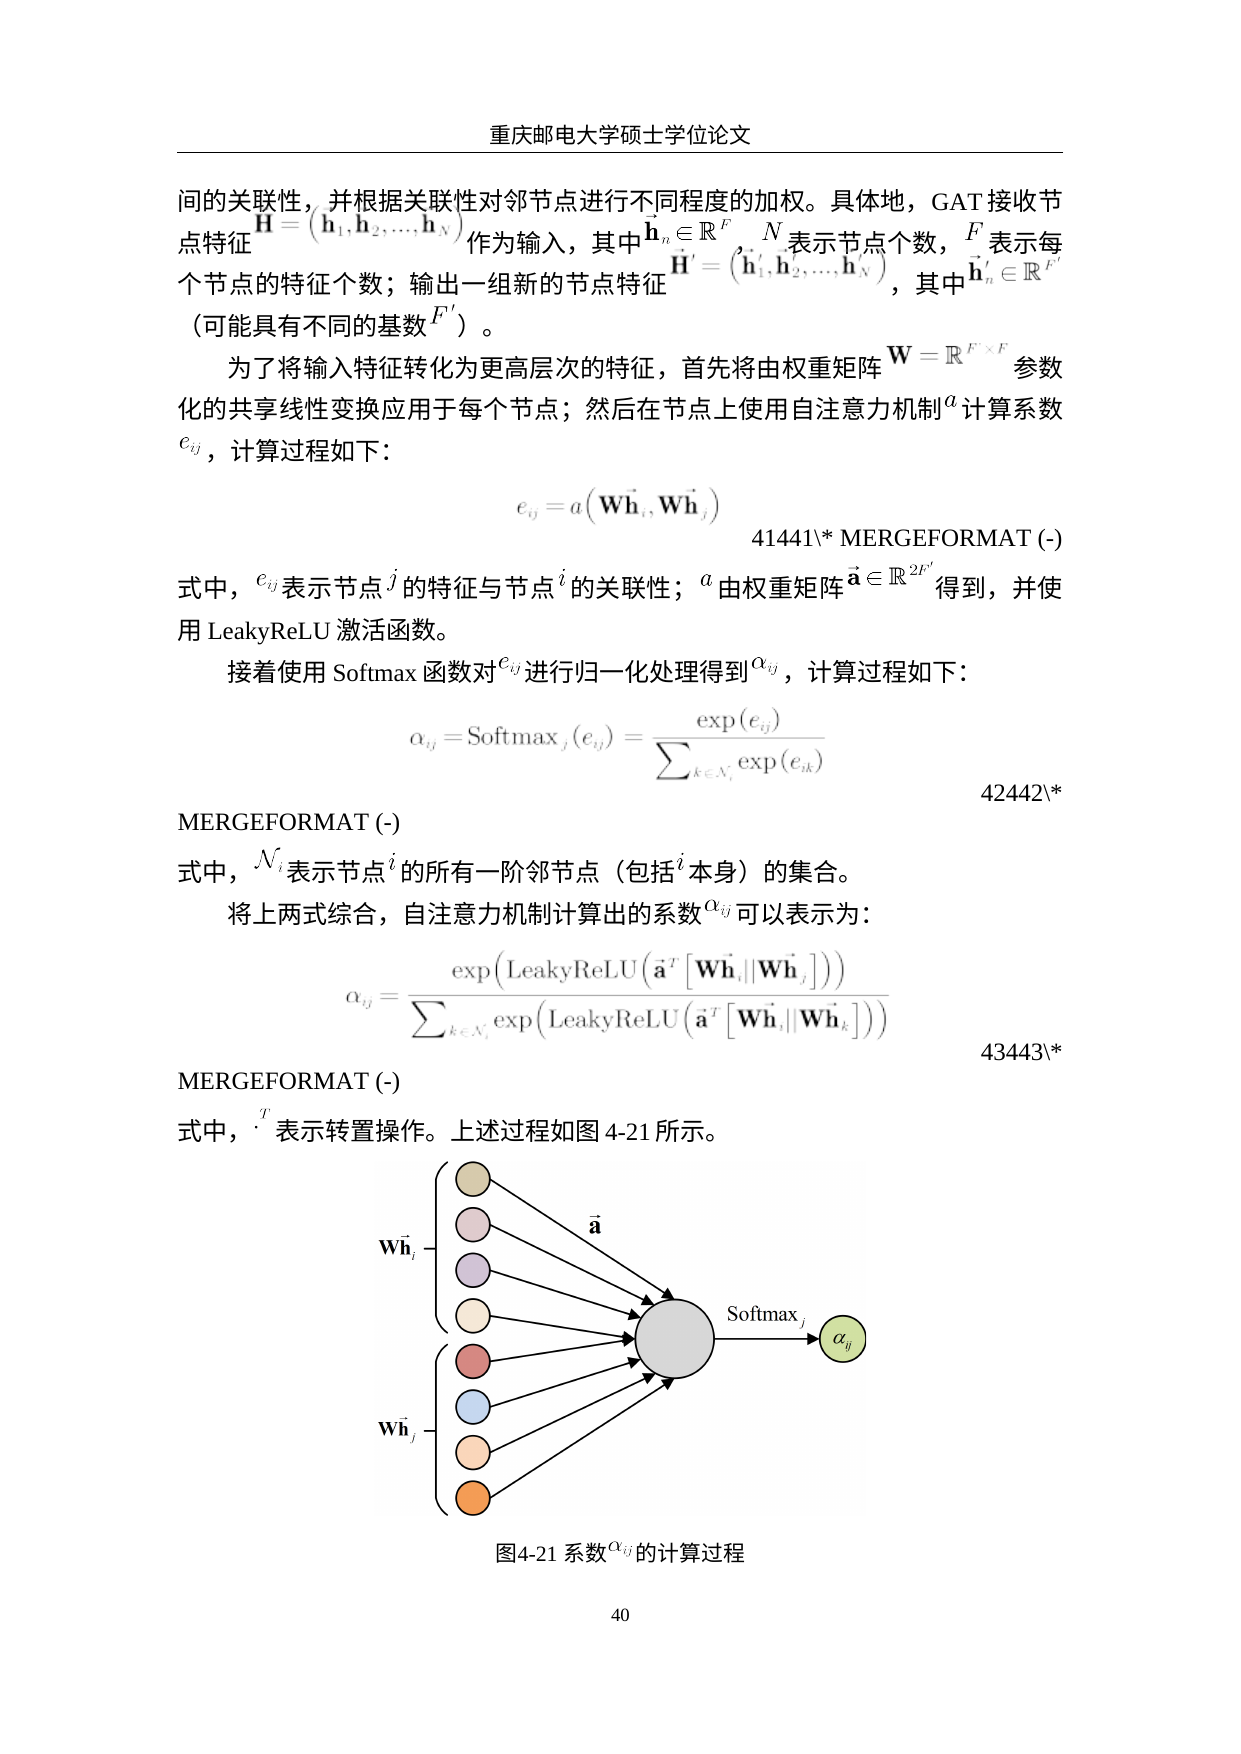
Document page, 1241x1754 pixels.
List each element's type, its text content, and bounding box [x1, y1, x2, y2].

text 将上两式综合，自注意力机制计算出的系数可以表示为： [177, 890, 1063, 932]
text 为了将输入特征转化为更高层次的特征，首先将由权重矩阵参数化的共享线性变换应用于每个节点；然后在节点上使用自注意力机制计算系数，计算过程如下： [177, 344, 1063, 469]
picture [374, 1161, 867, 1516]
text 式中，表示节点的特征与节点的关联性；由权重矩阵得到，并使用LeakyReLU激活函数。 [177, 564, 1063, 648]
text 接着使用Softmax函数对进行归一化处理得到，计算过程如下： [177, 648, 1063, 689]
text 式中，表示节点的所有一阶邻节点（包括本身）的集合。 [177, 848, 1063, 890]
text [177, 177, 1063, 344]
